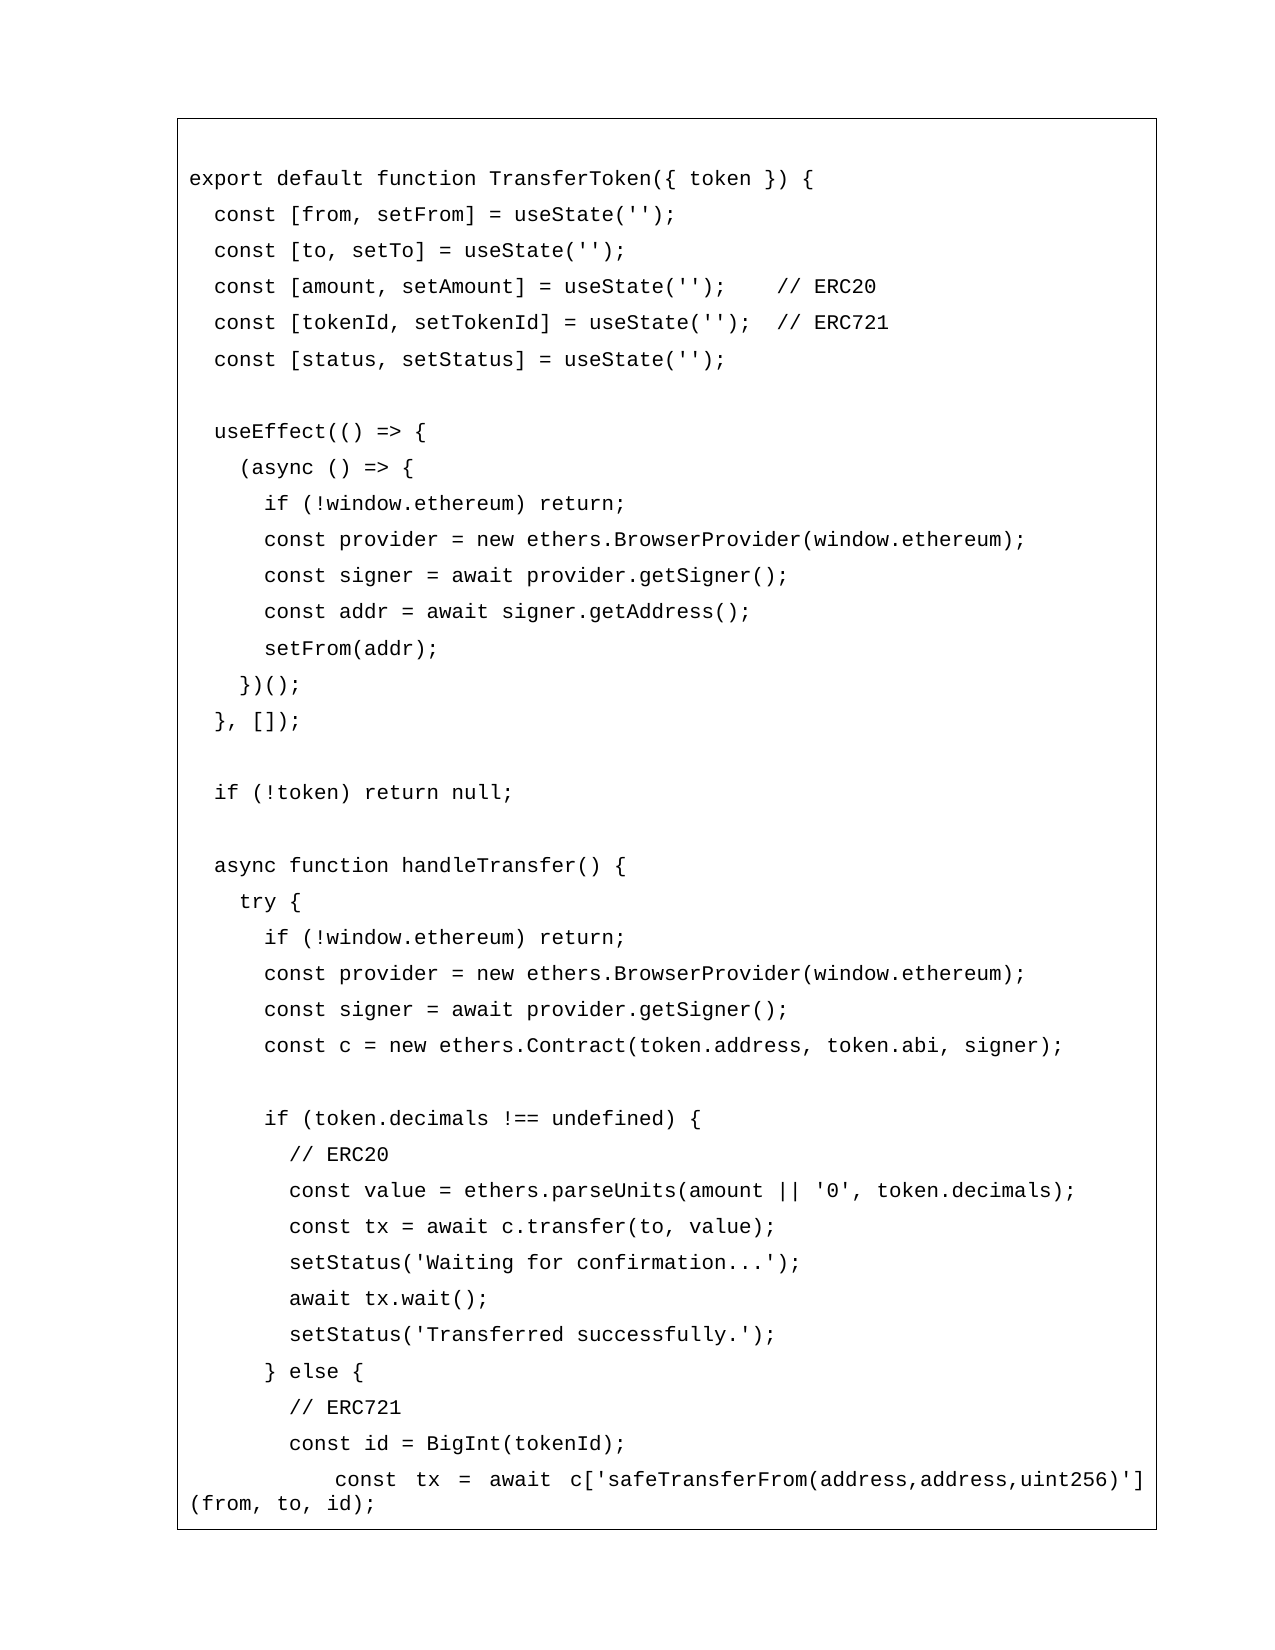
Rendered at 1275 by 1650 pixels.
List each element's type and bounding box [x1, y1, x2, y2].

table_header [178, 119, 1156, 1529]
